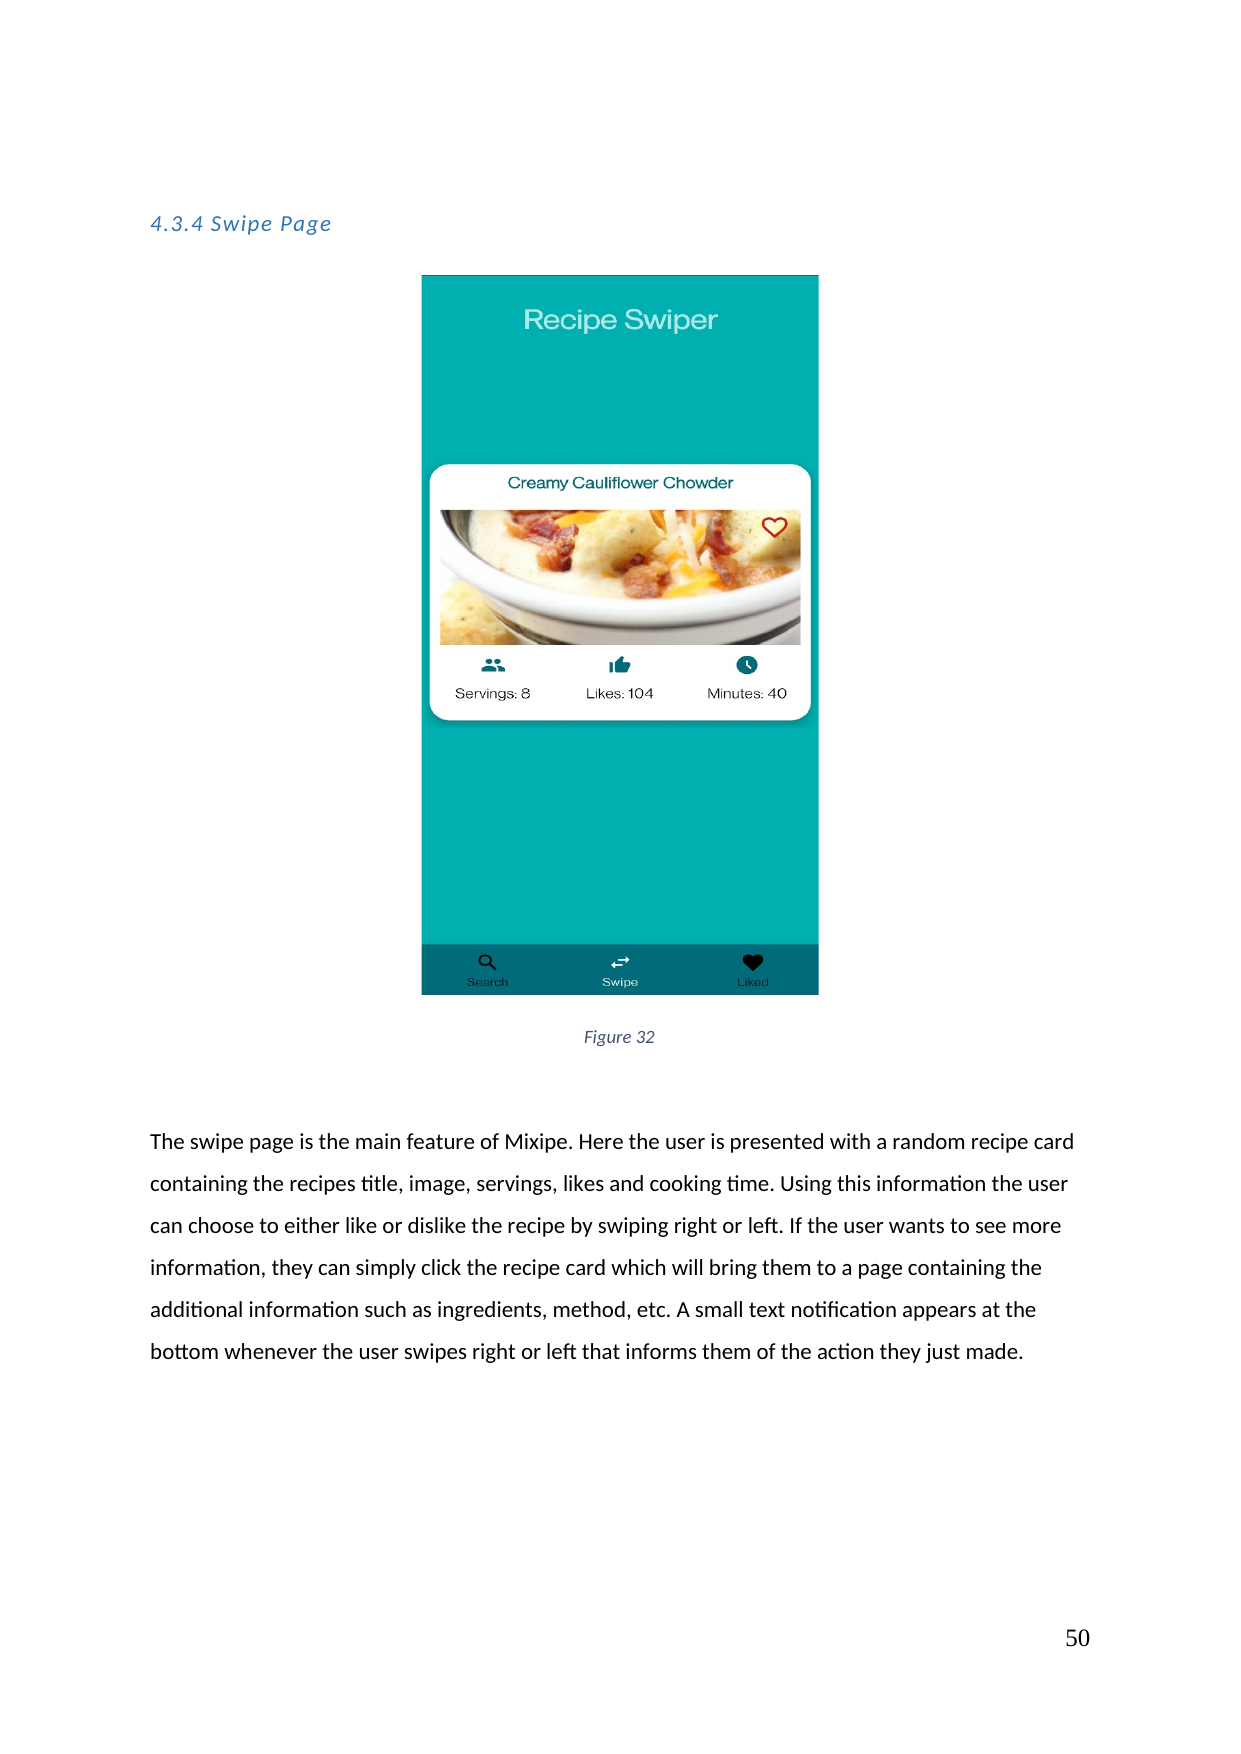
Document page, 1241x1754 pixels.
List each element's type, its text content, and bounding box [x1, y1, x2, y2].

text Figure 32 [150, 1025, 1090, 1048]
subtitle 4.3.4 Swipe Page [150, 209, 1090, 237]
text The swipe page is the main feature of Mixipe. Here the user is presented with a random recipe card containing the recipes title, image, servings, likes and cooking time. Using this information the user can choose to either like or dislike the recipe by swiping right or left. If the user wants to see more information, they can simply click the recipe card which will bring them to a page containing the additional information such as ingredients, method, etc. A small text notification appears at the bottom whenever the user swipes right or left that informs them of the action they just made. [150, 1127, 1090, 1365]
picture [421, 275, 819, 995]
